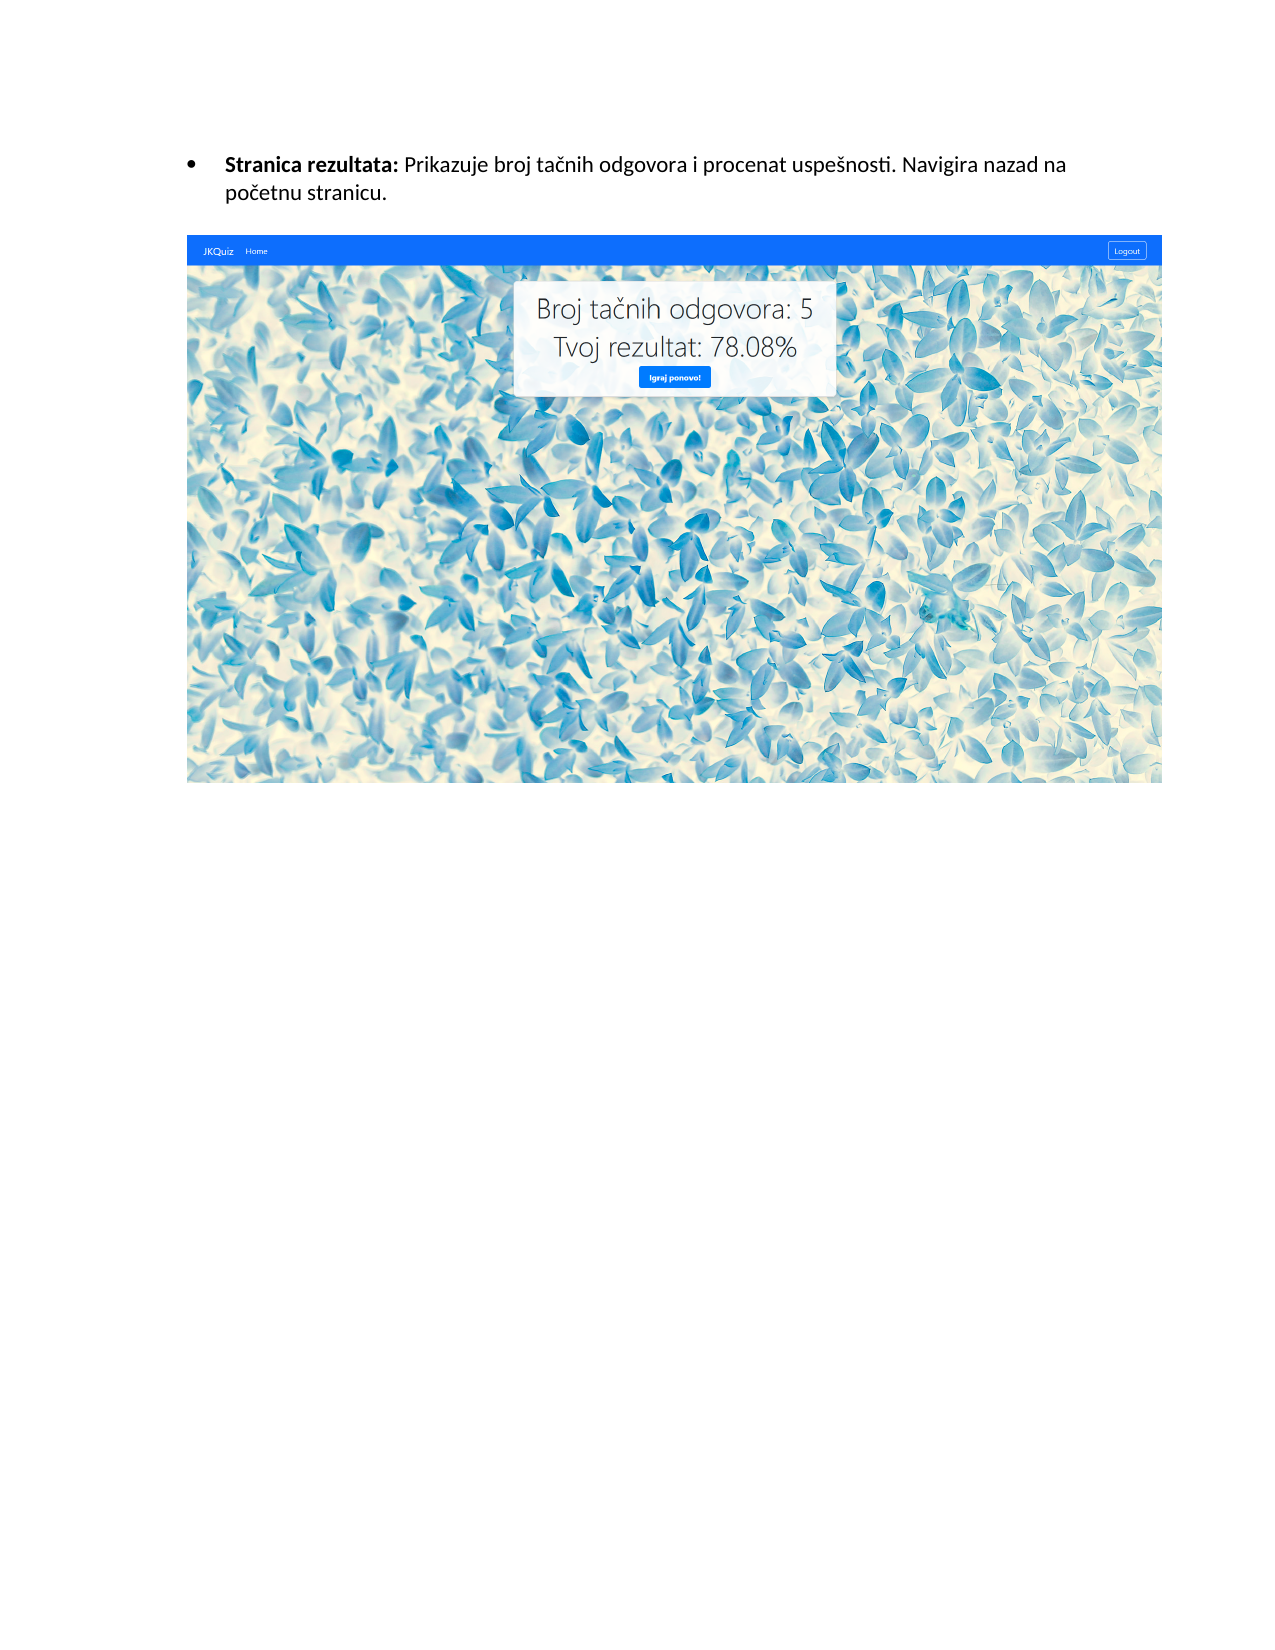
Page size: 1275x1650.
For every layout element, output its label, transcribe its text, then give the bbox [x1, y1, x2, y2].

picture [187, 235, 1162, 783]
list Stranica rezultata: Prikazuje broj tačnih odgovora i procenat uspešnosti. Navigira nazad na početnu stranicu. [187, 150, 1125, 206]
